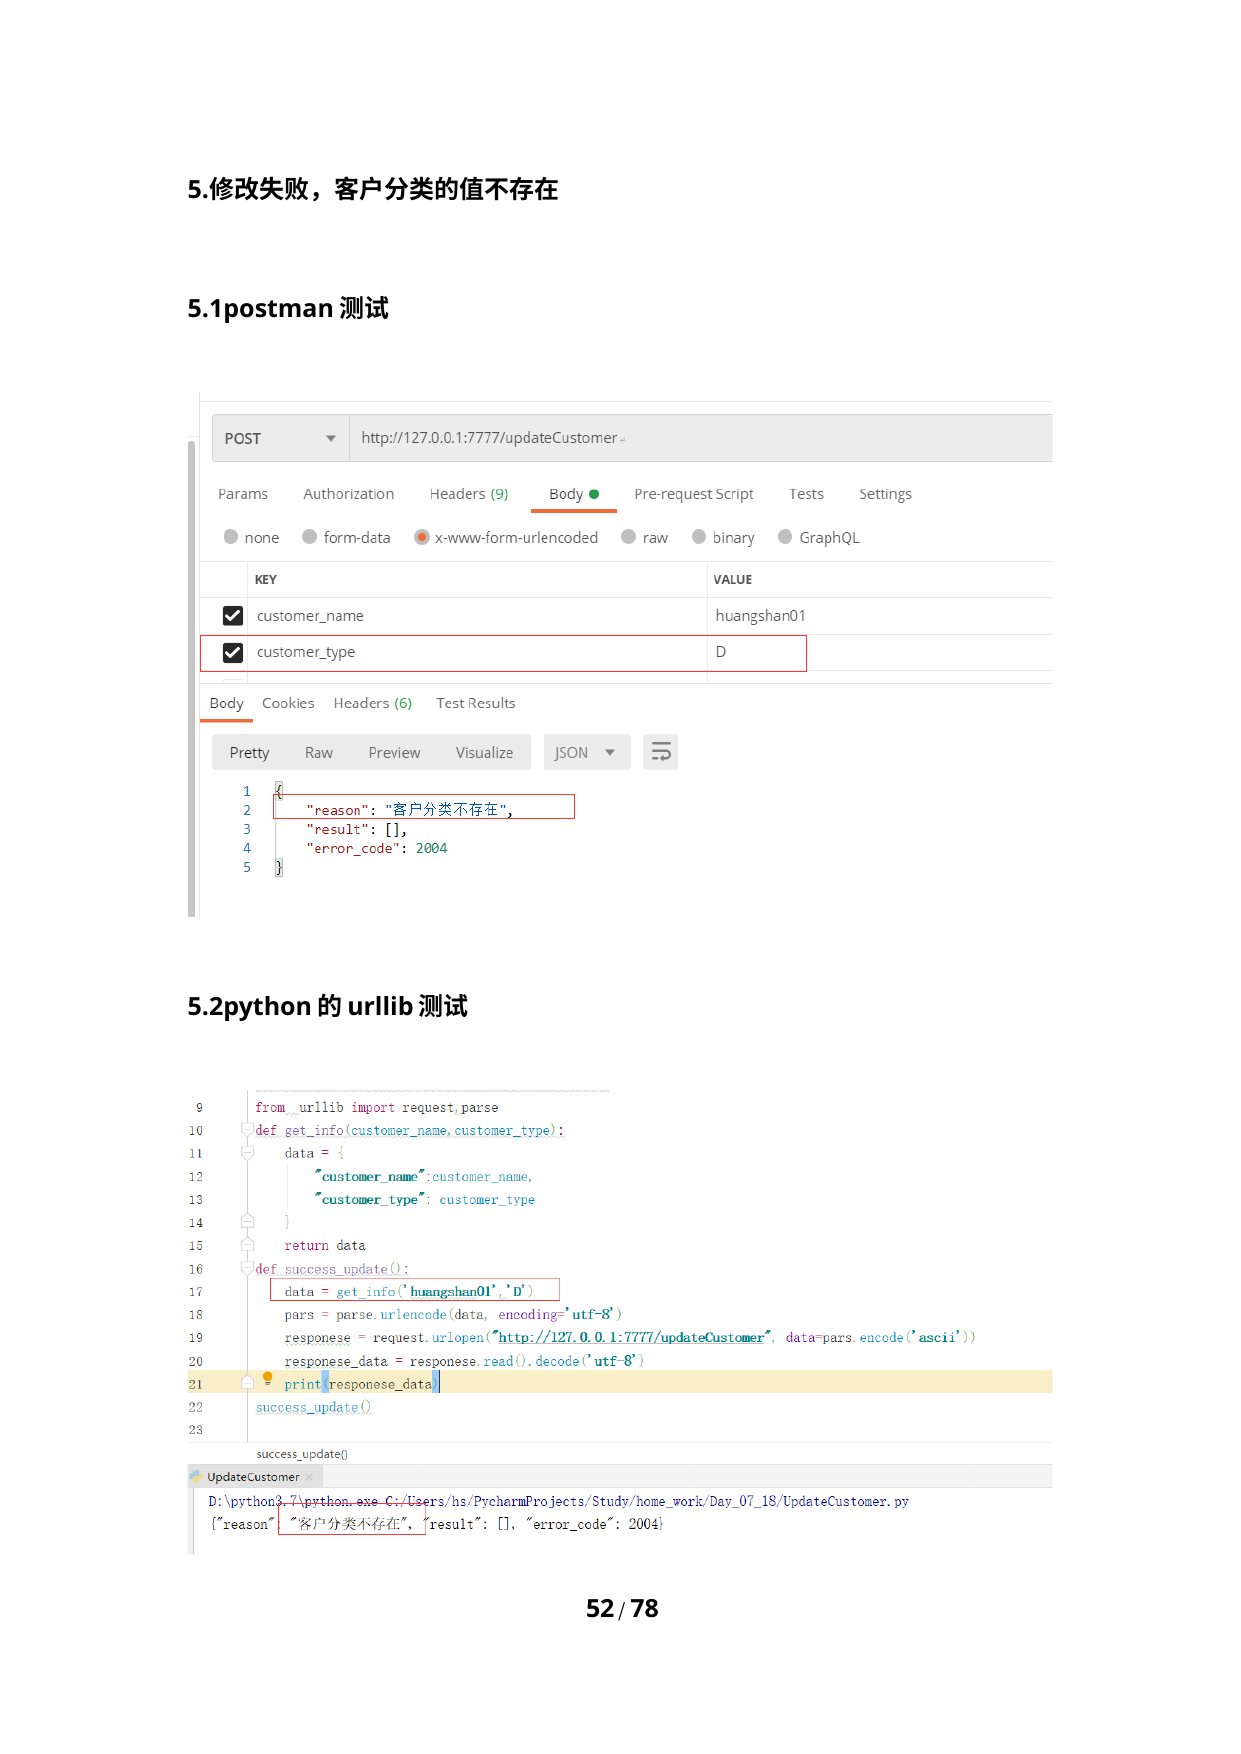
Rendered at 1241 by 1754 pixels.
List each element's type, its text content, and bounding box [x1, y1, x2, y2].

picture [187, 1090, 1053, 1555]
subtitle 5.2python的urllib测试 [187, 972, 1053, 1037]
picture [187, 392, 1053, 917]
subtitle 5.1postman测试 [187, 274, 1053, 339]
subtitle 5.修改失败，客户分类的值不存在 [187, 156, 1053, 221]
